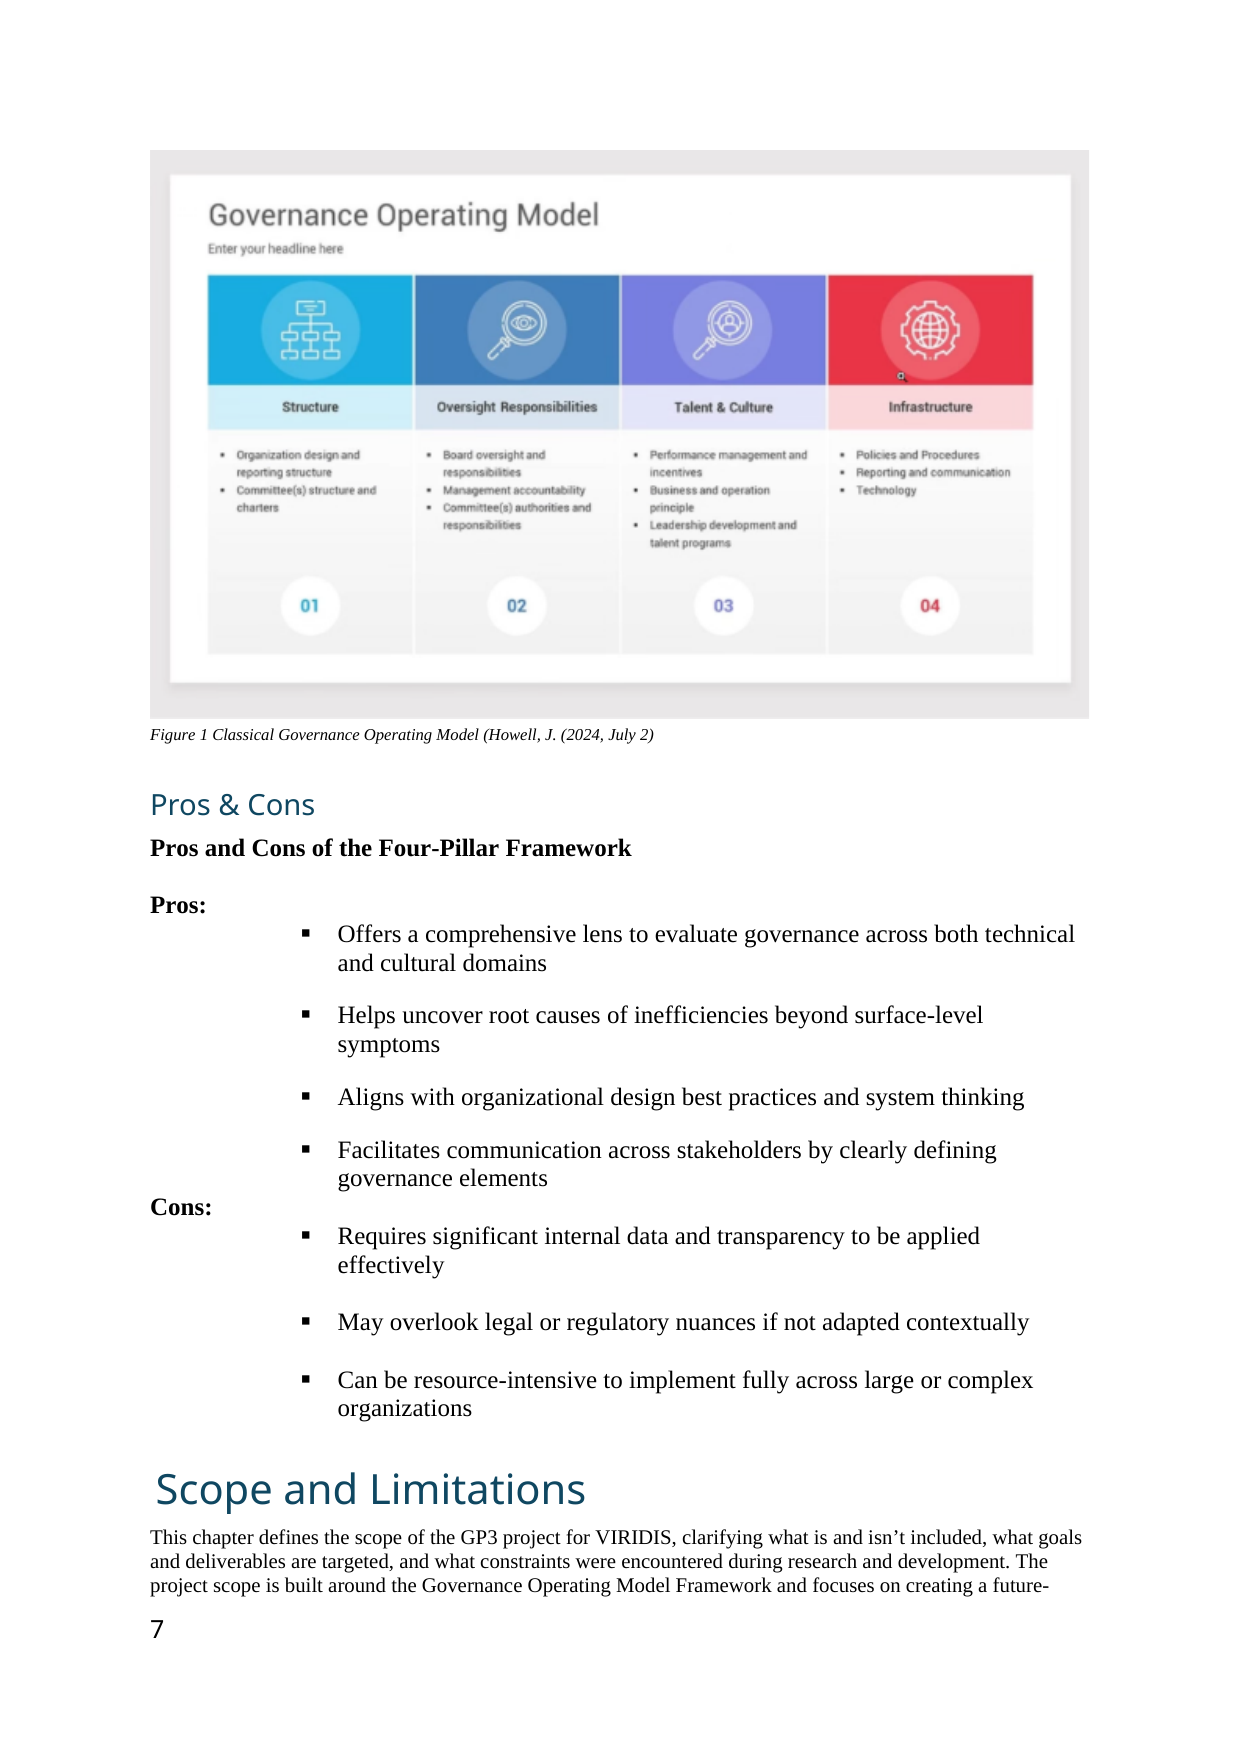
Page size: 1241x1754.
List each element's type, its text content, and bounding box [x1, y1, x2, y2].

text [150, 1525, 1090, 1597]
list Helps uncover root causes of inefficiencies beyond surface-level symptoms [300, 1000, 1090, 1058]
text Pros and Cons of the Four-Pillar Framework [150, 833, 1090, 861]
subtitle Scope and Limitations [150, 1460, 1090, 1517]
list May overlook legal or regulatory nuances if not adapted contextually [300, 1307, 1090, 1336]
subtitle Pros & Cons [150, 784, 1090, 824]
text Cons: [150, 1192, 1090, 1221]
list Aligns with organizational design best practices and system thinking [300, 1082, 1090, 1111]
list Can be resource-intensive to implement fully across large or complex organizations [300, 1365, 1090, 1422]
text Pros: [150, 890, 1090, 919]
list Offers a comprehensive lens to evaluate governance across both technical and cultural domains [300, 919, 1090, 976]
text Figure 1 Classical Governance Operating Model (Howell, J. (2024, July 2) [150, 719, 1090, 744]
picture [150, 150, 1090, 719]
list Requires significant internal data and transparency to be applied effectively [300, 1221, 1090, 1278]
list Facilitates communication across stakeholders by clearly defining governance elements [300, 1135, 1090, 1192]
